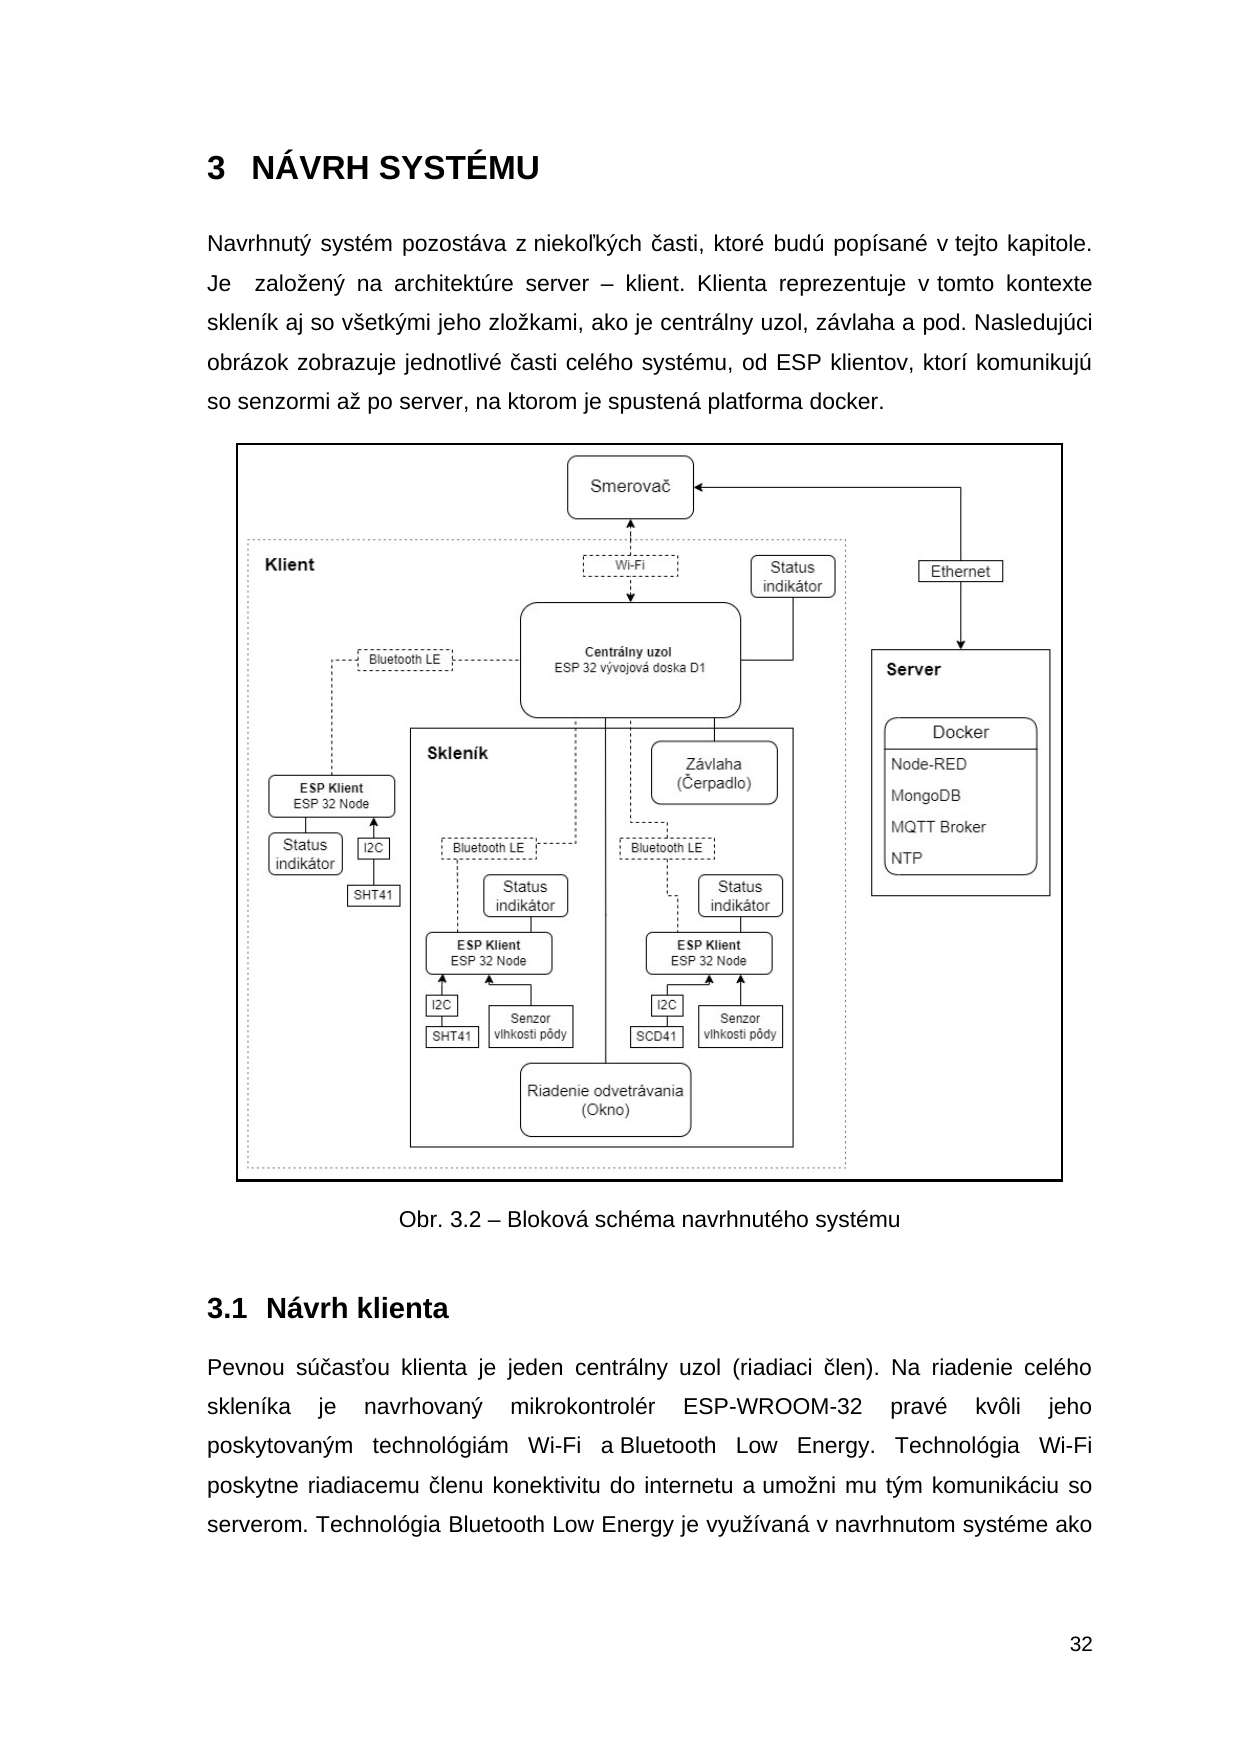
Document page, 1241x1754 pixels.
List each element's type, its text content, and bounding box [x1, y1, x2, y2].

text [207, 1353, 1092, 1538]
picture [238, 445, 1061, 1179]
text Navrhnutý systém pozostáva z niekoľkých časti, ktoré budú popísané v tejto kapitole. Je založený na architektúre server – klient. Klienta reprezentuje v tomto kontexte skleník aj so všetkými jeho zložkami, ako je centrálny uzol, závlaha a pod. Nasledujúci obrázok zobrazuje jednotlivé časti celého systému, od ESP klientov, ktorí komunikujú so senzormi až po server, na ktorom je spustená platforma docker. [207, 230, 1092, 414]
subtitle Návrh systému [207, 148, 1092, 186]
